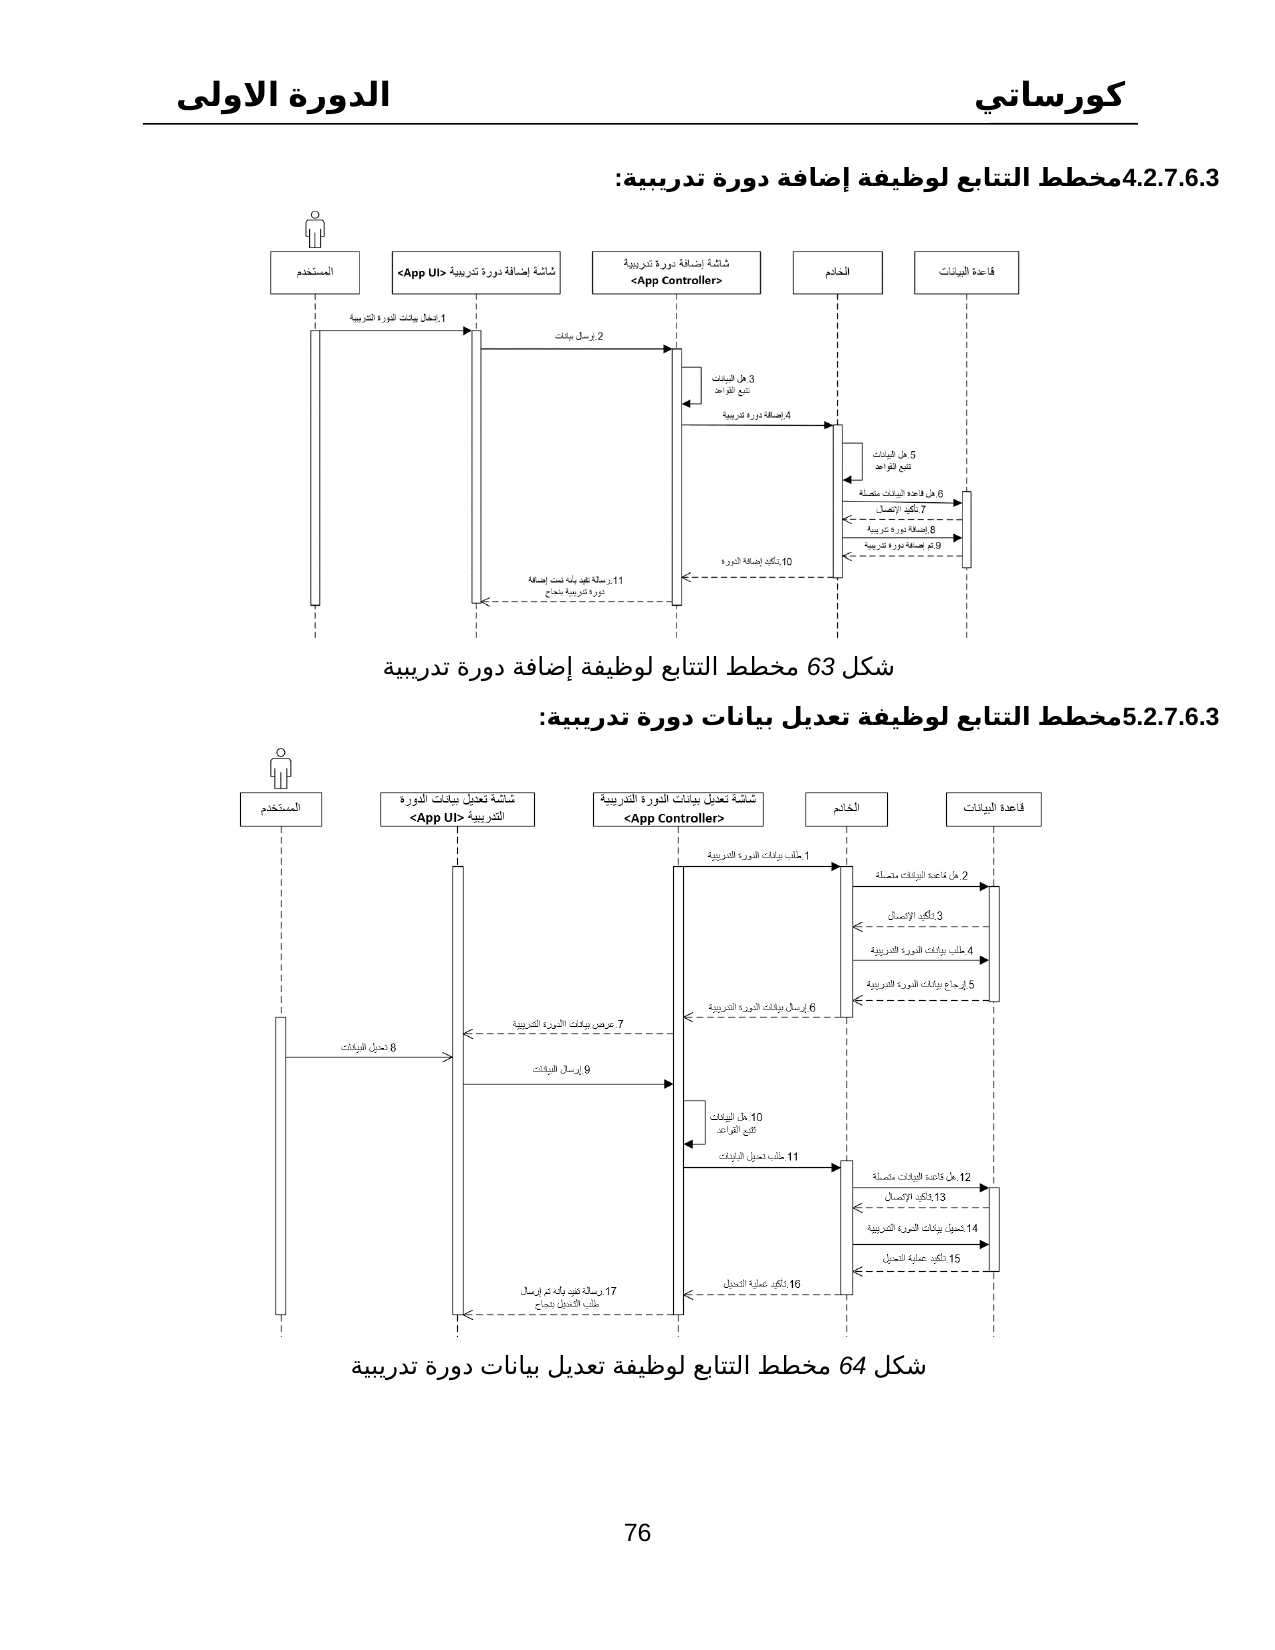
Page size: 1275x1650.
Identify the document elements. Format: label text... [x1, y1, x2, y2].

subtitle مخطط التتابع لوظيفة تعديل بيانات دورة تدريبية: [150, 702, 1122, 731]
picture [249, 205, 1026, 638]
subtitle مخطط التتابع لوظيفة إضافة دورة تدريبية: [150, 162, 1122, 191]
text شكل 63 مخطط التتابع لوظيفة إضافة دورة تدريبية [150, 652, 1125, 681]
text شكل 64 مخطط التتابع لوظيفة تعديل بيانات دورة تدريبية [150, 1351, 1125, 1380]
picture [227, 745, 1048, 1337]
